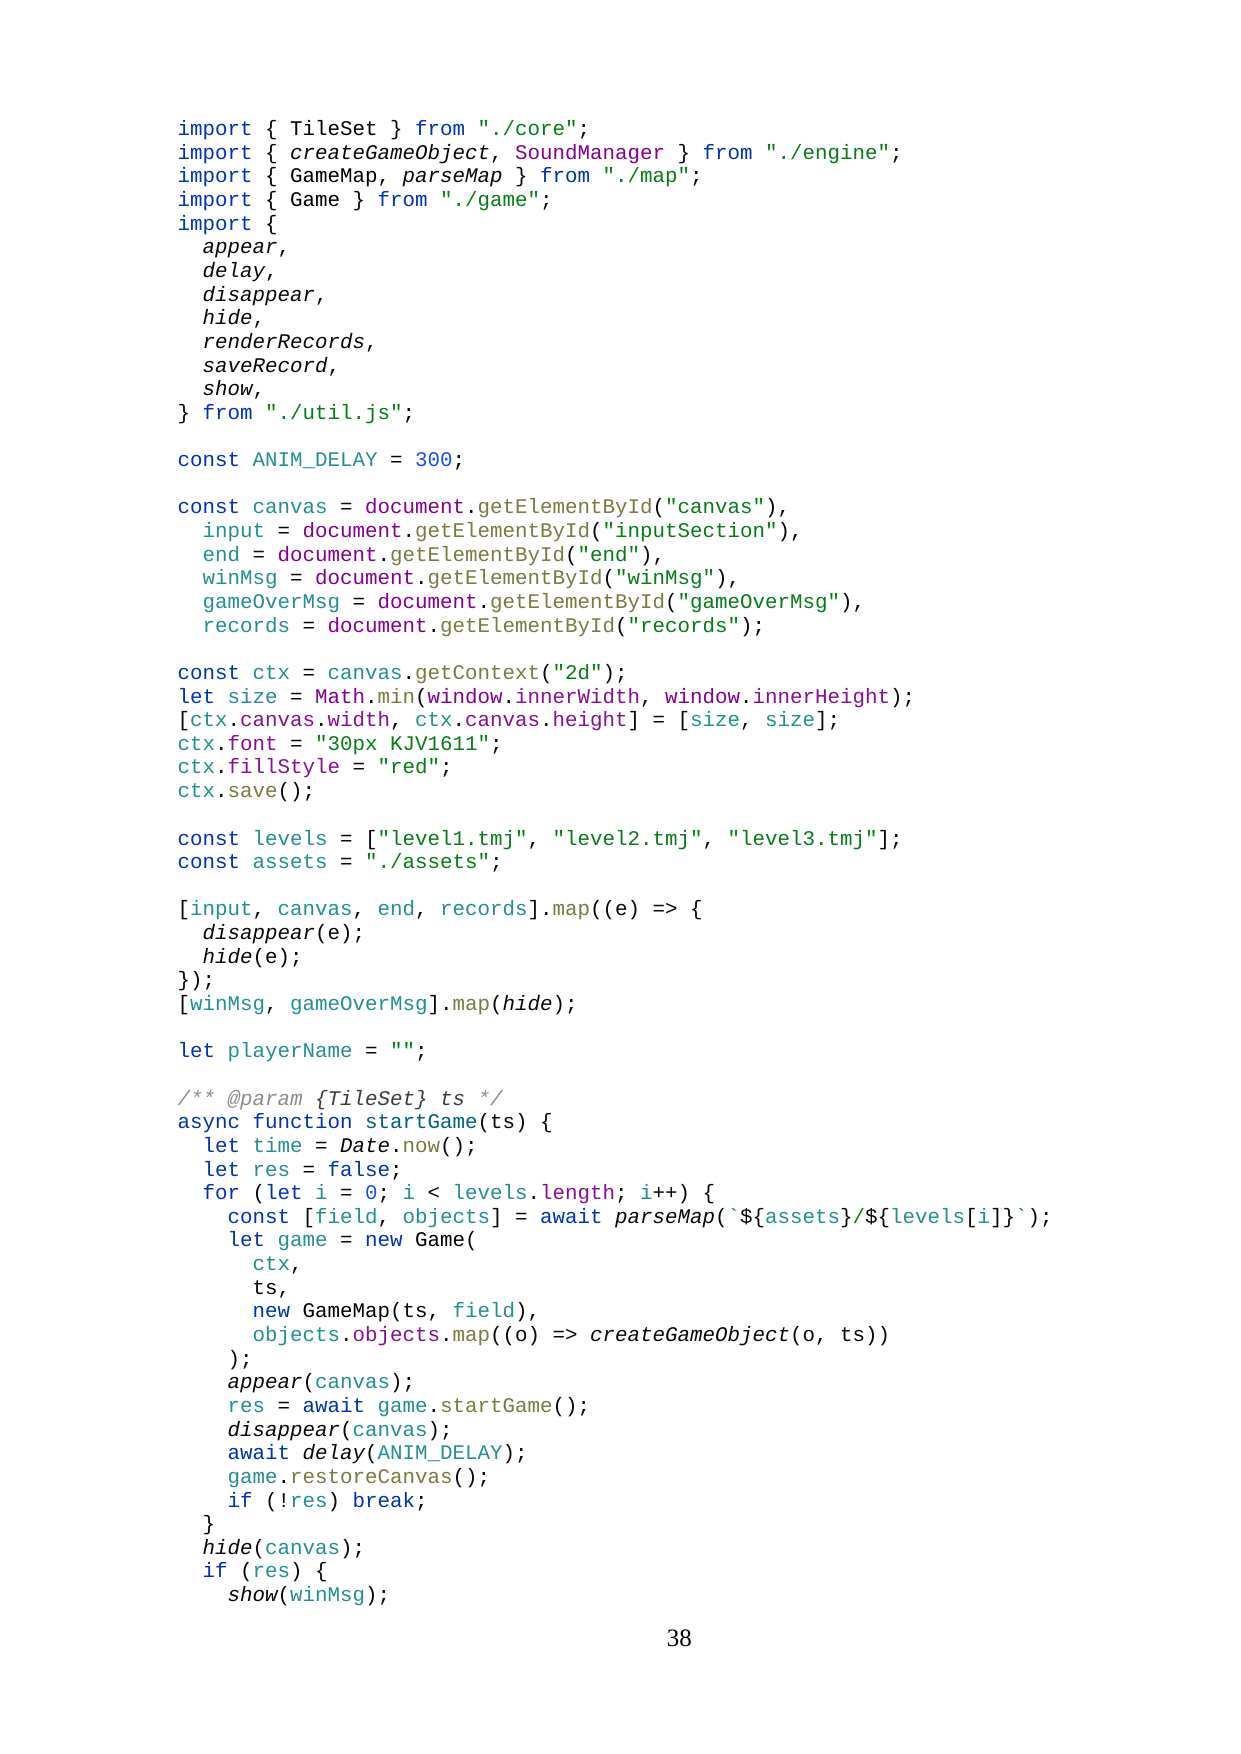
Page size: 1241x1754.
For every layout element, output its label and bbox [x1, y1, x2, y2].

text [177, 118, 1181, 1608]
